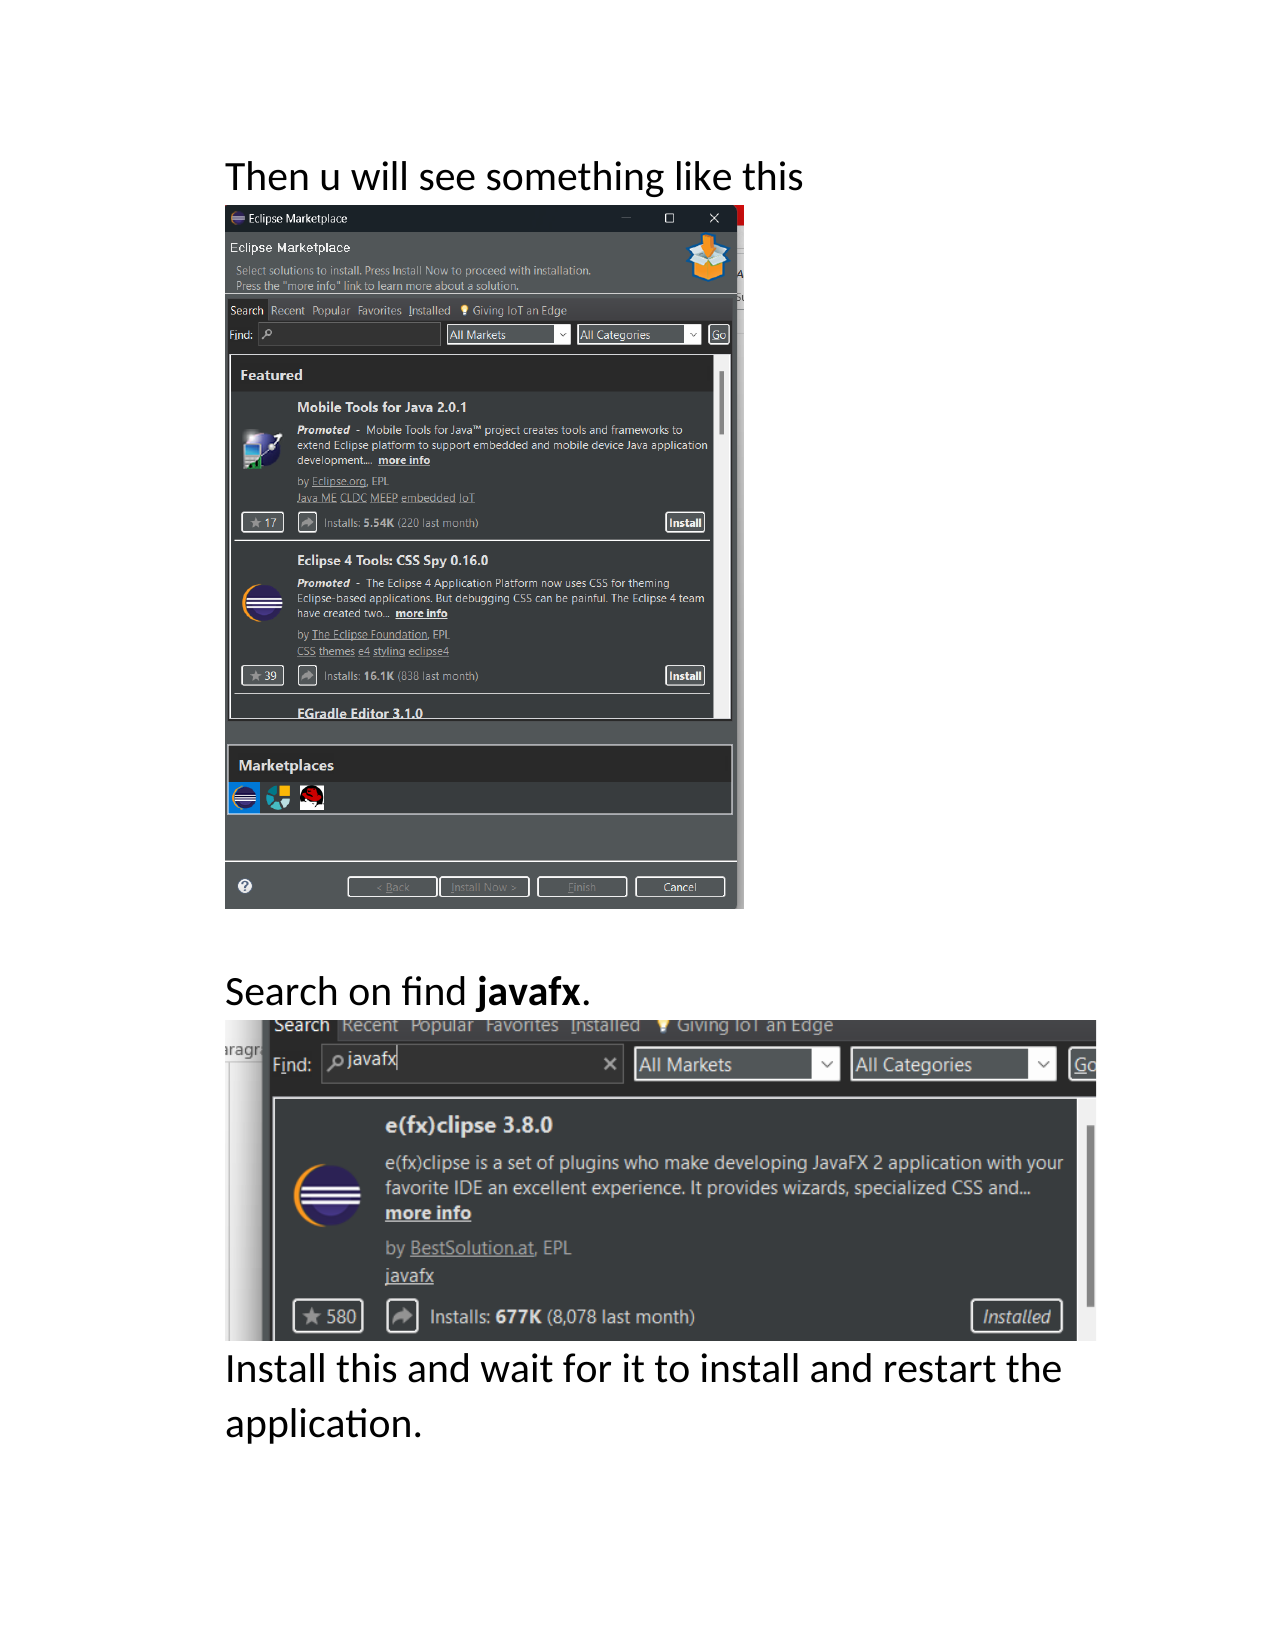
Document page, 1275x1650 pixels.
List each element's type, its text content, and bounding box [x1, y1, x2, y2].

list Install this and wait for it to install and restart the application. [225, 1342, 1125, 1448]
list Search on find javafx. [225, 965, 1125, 1016]
picture [225, 1020, 1097, 1341]
picture [225, 205, 744, 909]
list Then u will see something like this [225, 150, 1125, 201]
